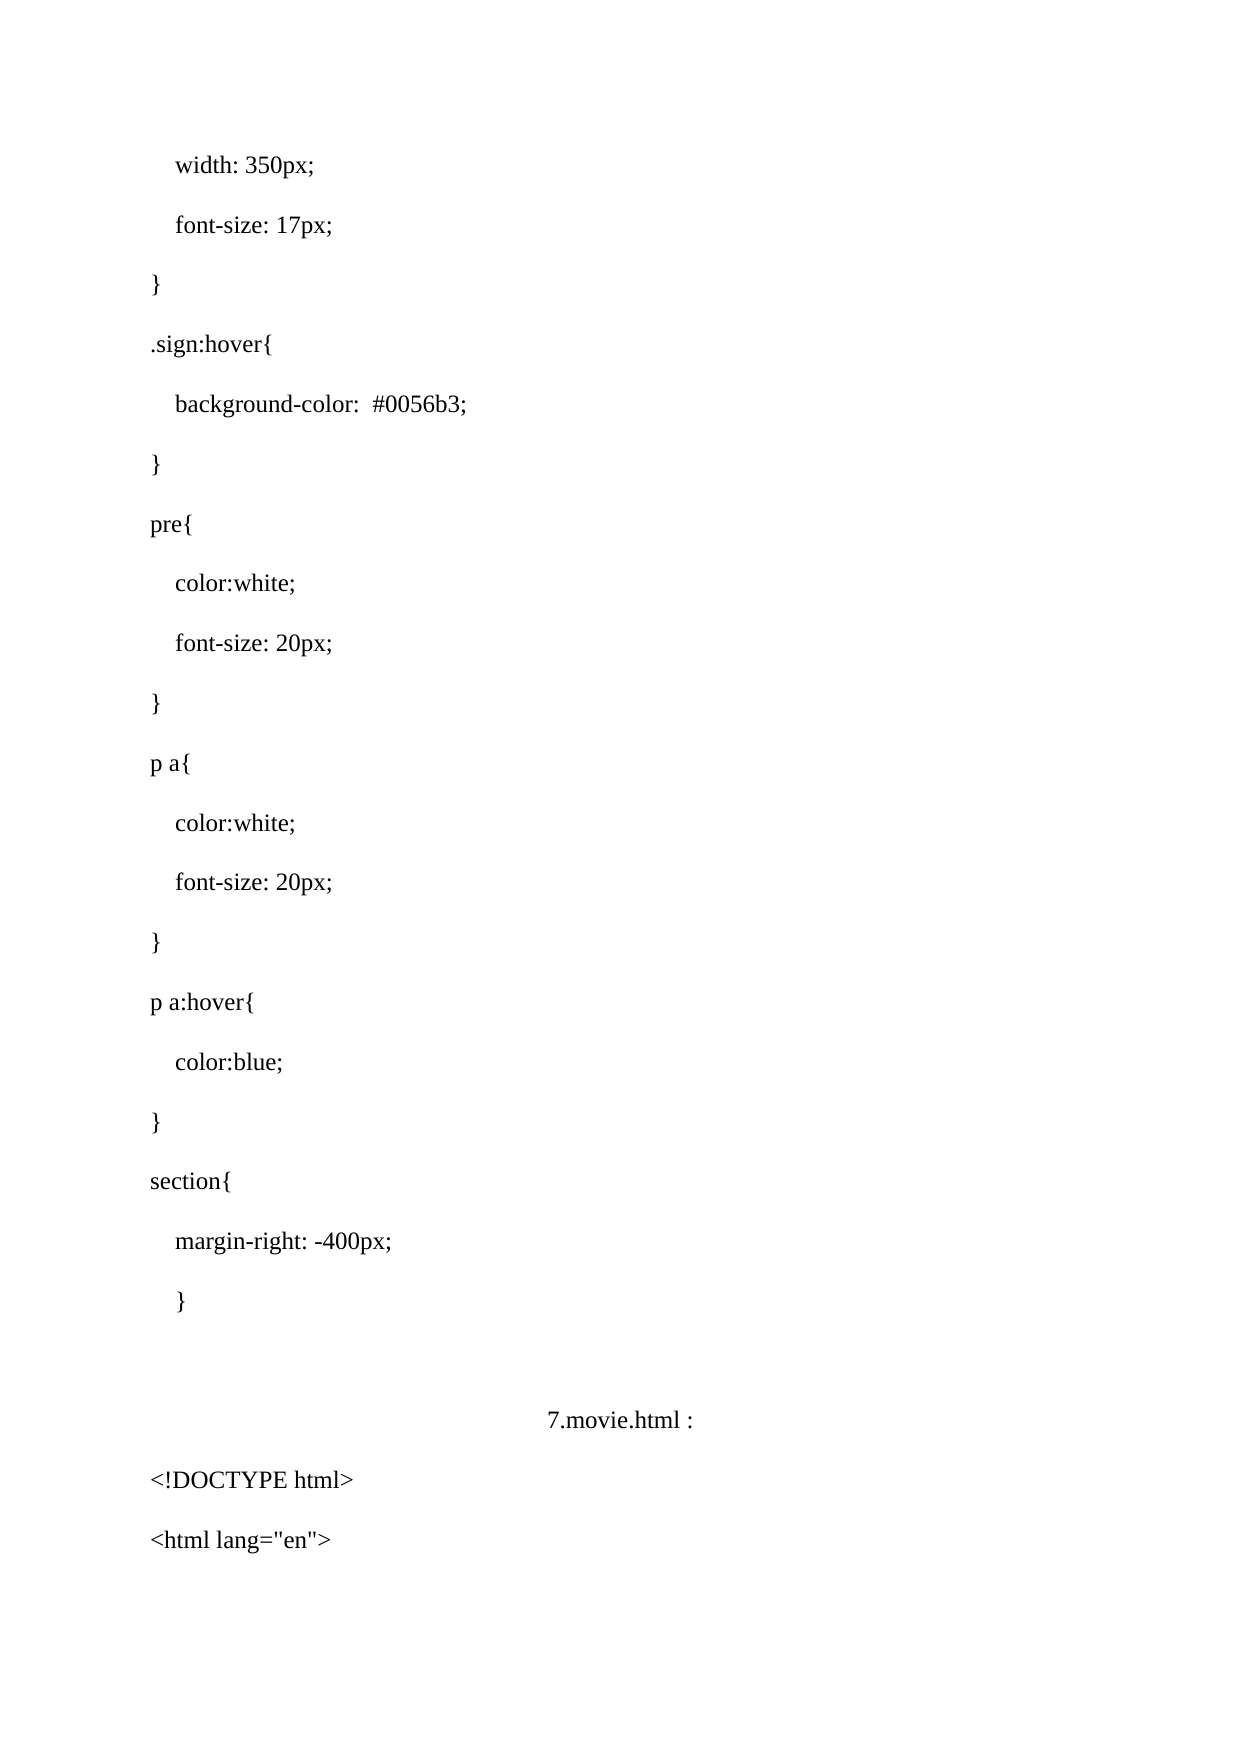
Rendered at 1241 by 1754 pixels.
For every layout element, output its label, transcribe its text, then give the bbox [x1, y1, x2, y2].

text <html lang="en"> [150, 1525, 1090, 1554]
text font-size: 20px; [150, 628, 1090, 657]
text background-color: #0056b3; [150, 389, 1090, 418]
text color:white; [150, 568, 1090, 597]
text } [150, 688, 1090, 717]
text color:blue; [150, 1047, 1090, 1076]
text } [150, 449, 1090, 478]
text } [150, 1107, 1090, 1135]
text section{ [150, 1166, 1090, 1195]
text } [150, 1286, 1090, 1315]
text p a{ [150, 748, 1090, 777]
text pre{ [150, 509, 1090, 537]
text width: 350px; [150, 150, 1090, 179]
text margin-right: -400px; [150, 1226, 1090, 1255]
text 7.movie.html : [150, 1406, 1090, 1434]
text .sign:hover{ [150, 329, 1090, 358]
text color:white; [150, 808, 1090, 836]
text <!DOCTYPE html> [150, 1465, 1090, 1494]
text p a:hover{ [150, 987, 1090, 1016]
text } [150, 927, 1090, 956]
text font-size: 17px; [150, 210, 1090, 238]
text } [150, 269, 1090, 298]
text font-size: 20px; [150, 867, 1090, 896]
